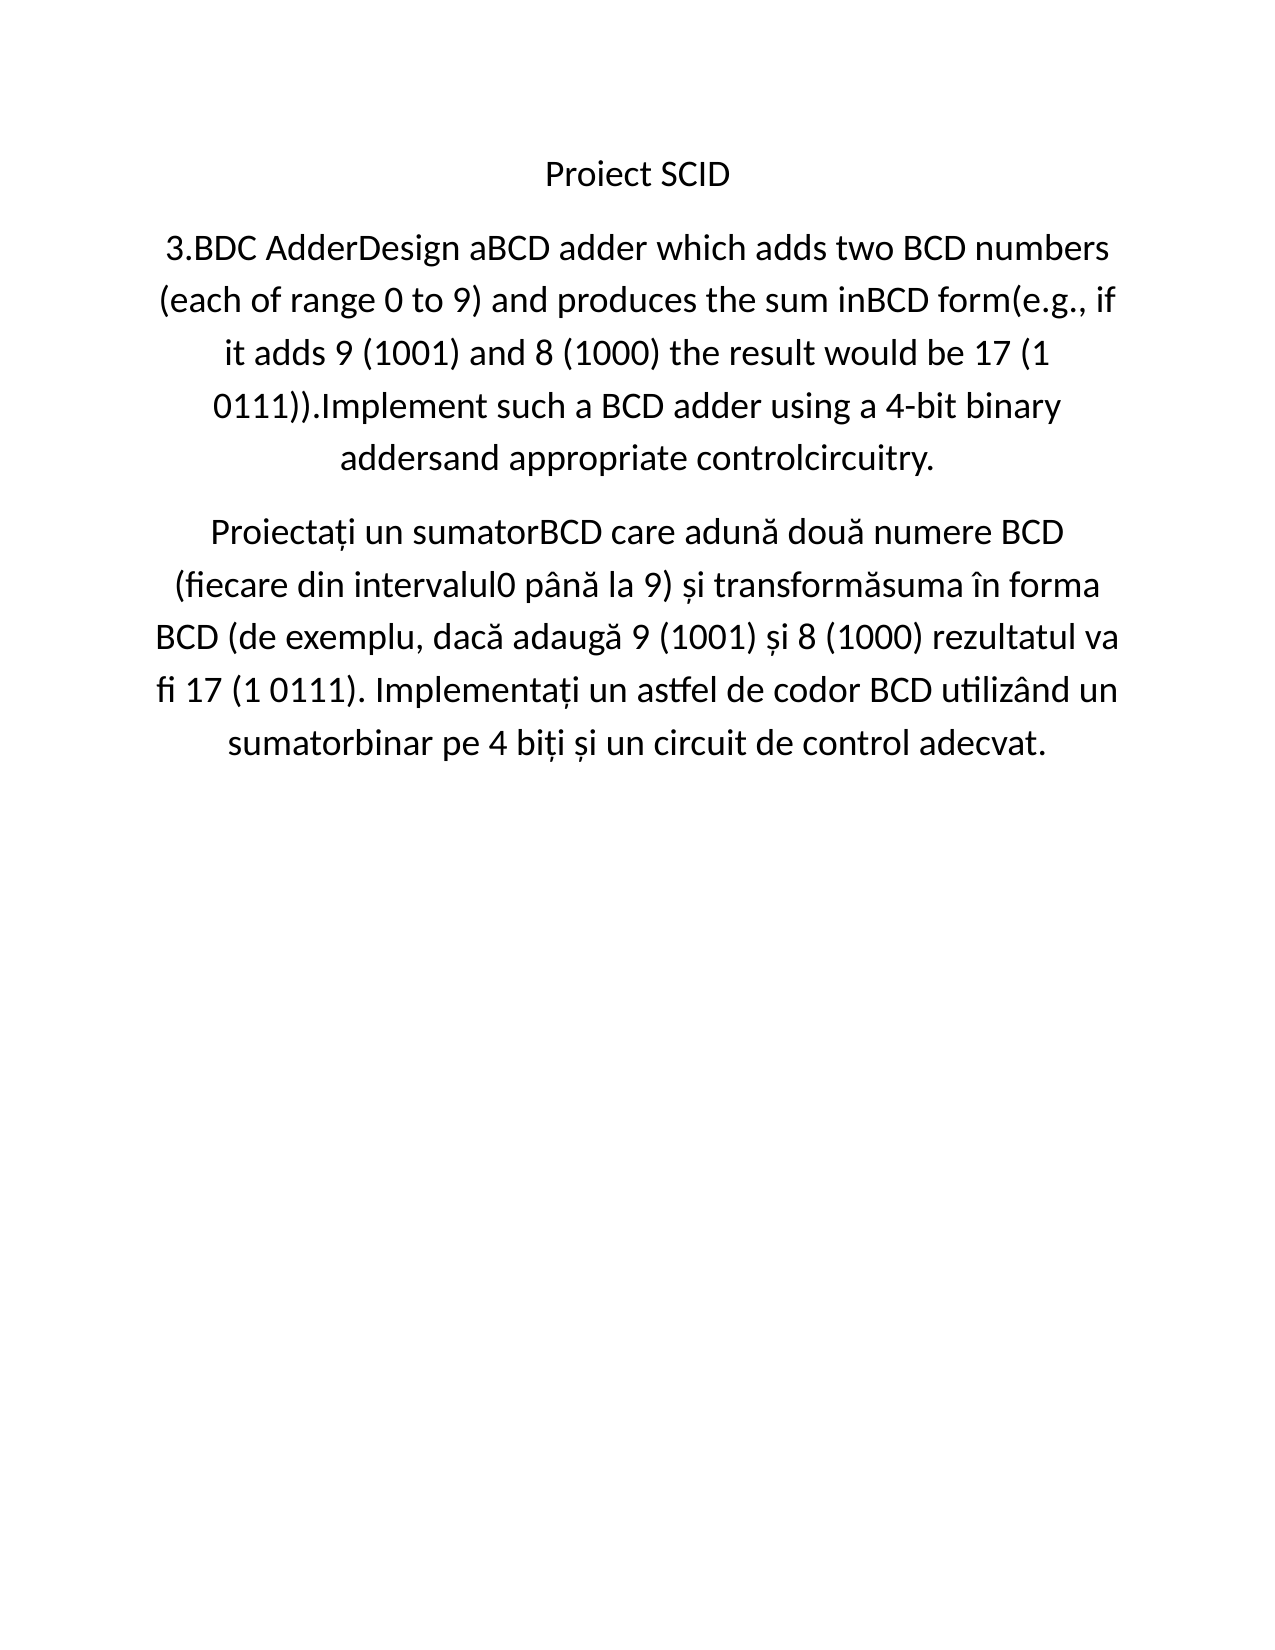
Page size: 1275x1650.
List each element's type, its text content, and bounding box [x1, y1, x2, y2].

text Proiect SCID [150, 150, 1125, 196]
text 3.BDC AdderDesign aBCD adder which adds two BCD numbers (each of range 0 to 9) and produces the sum inBCD form(e.g., if it adds 9 (1001) and 8 (1000) the result would be 17 (1 0111)).Implement such a BCD adder using a 4-bit binary addersand appropriate controlcircuitry. [150, 223, 1125, 480]
text Proiectați un sumatorBCD care adună două numere BCD (fiecare din intervalul0 până la 9) și transformăsuma în forma BCD (de exemplu, dacă adaugă 9 (1001) și 8 (1000) rezultatul va fi 17 (1 0111). Implementați un astfel de codor BCD utilizând un sumatorbinar pe 4 biți și un circuit de control adecvat. [150, 508, 1125, 764]
